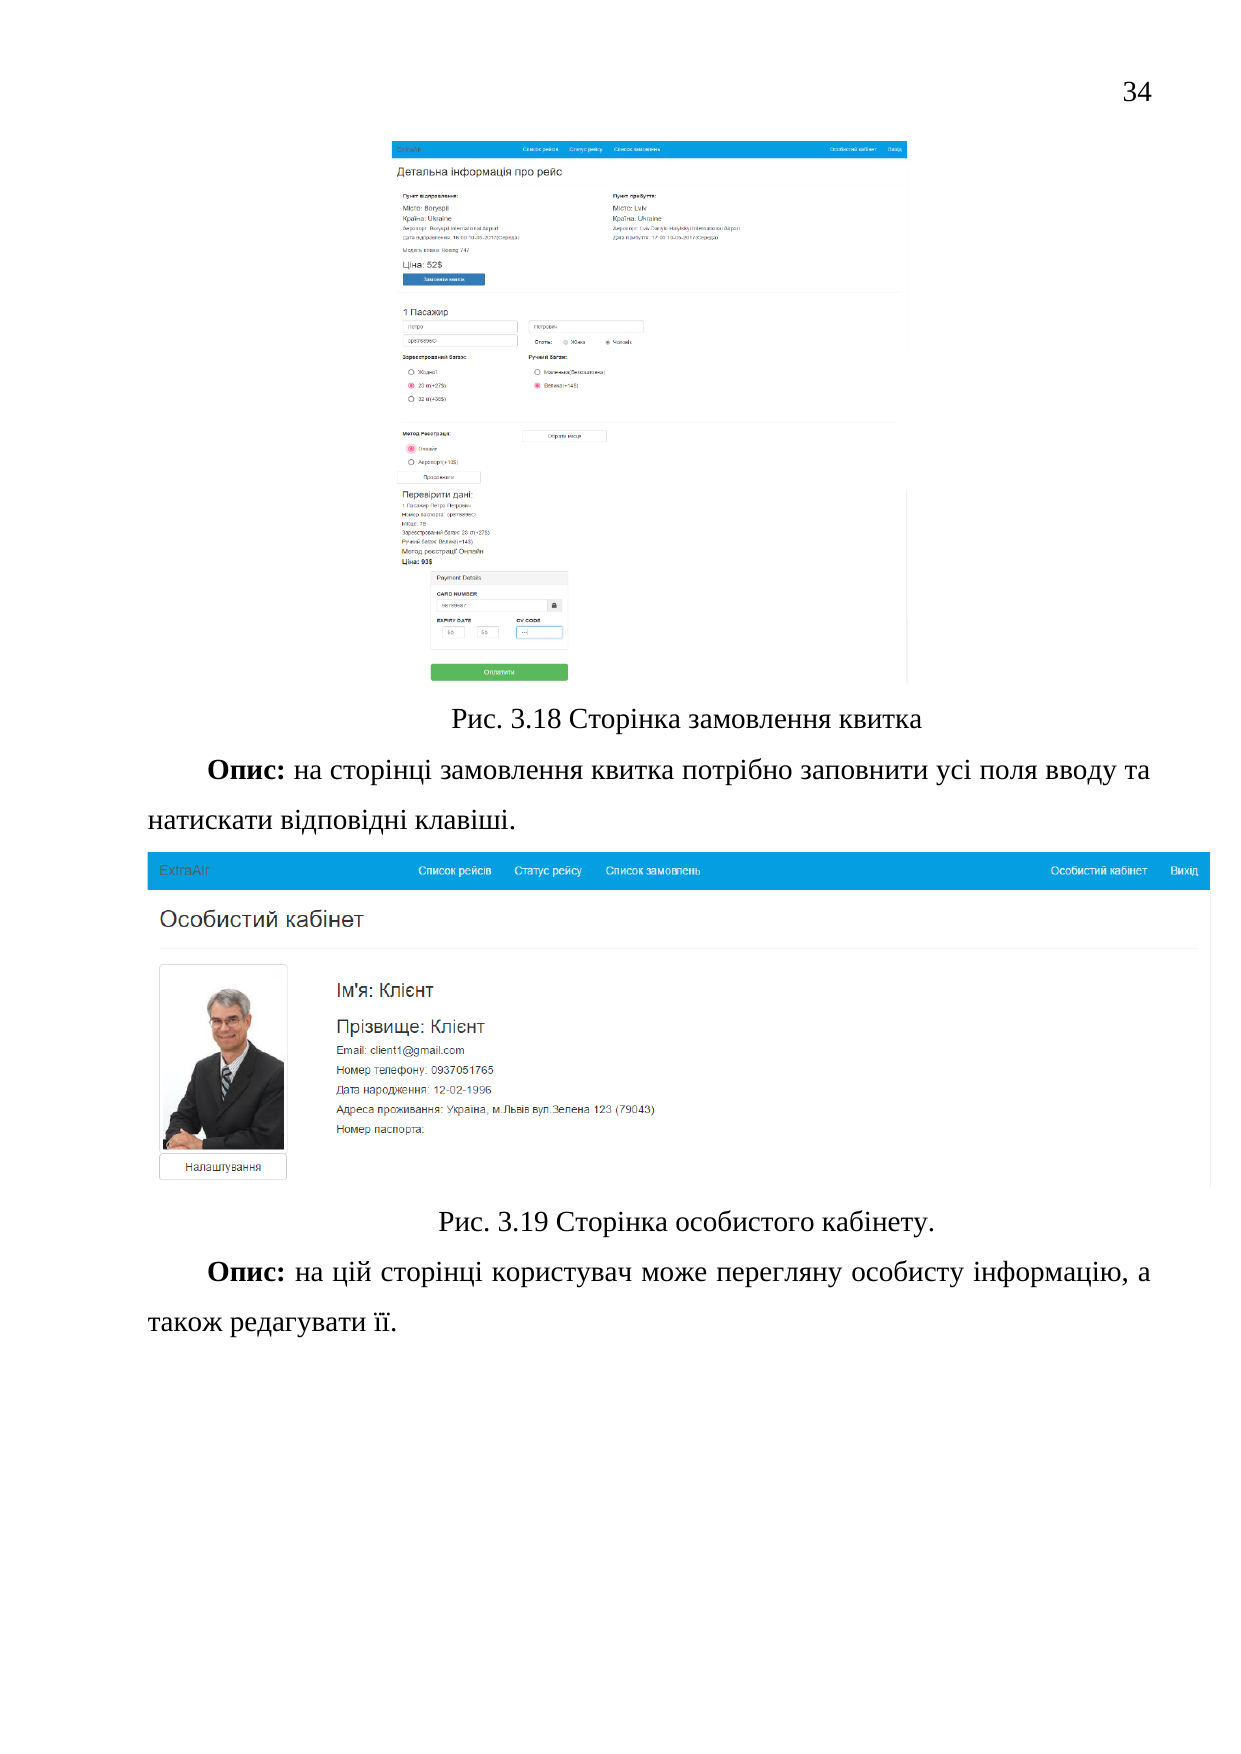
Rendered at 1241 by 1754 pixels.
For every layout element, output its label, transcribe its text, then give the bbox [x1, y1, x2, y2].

text Опис: на цій сторінці користувач може перегляну особисту інформацію, а також редагувати її. [148, 1254, 1152, 1338]
picture [391, 159, 908, 685]
picture [147, 891, 1211, 1187]
picture [1077, 869, 1085, 874]
text Рис. 3.18 Сторінка замовлення квитка [148, 701, 1152, 735]
text Опис: на сторінці замовлення квитка потрібно заповнити усі поля вводу та натискати відповідні клавіші. [148, 752, 1152, 836]
text Рис. 3.19 Сторінка особистого кабінету. [148, 1204, 1152, 1237]
